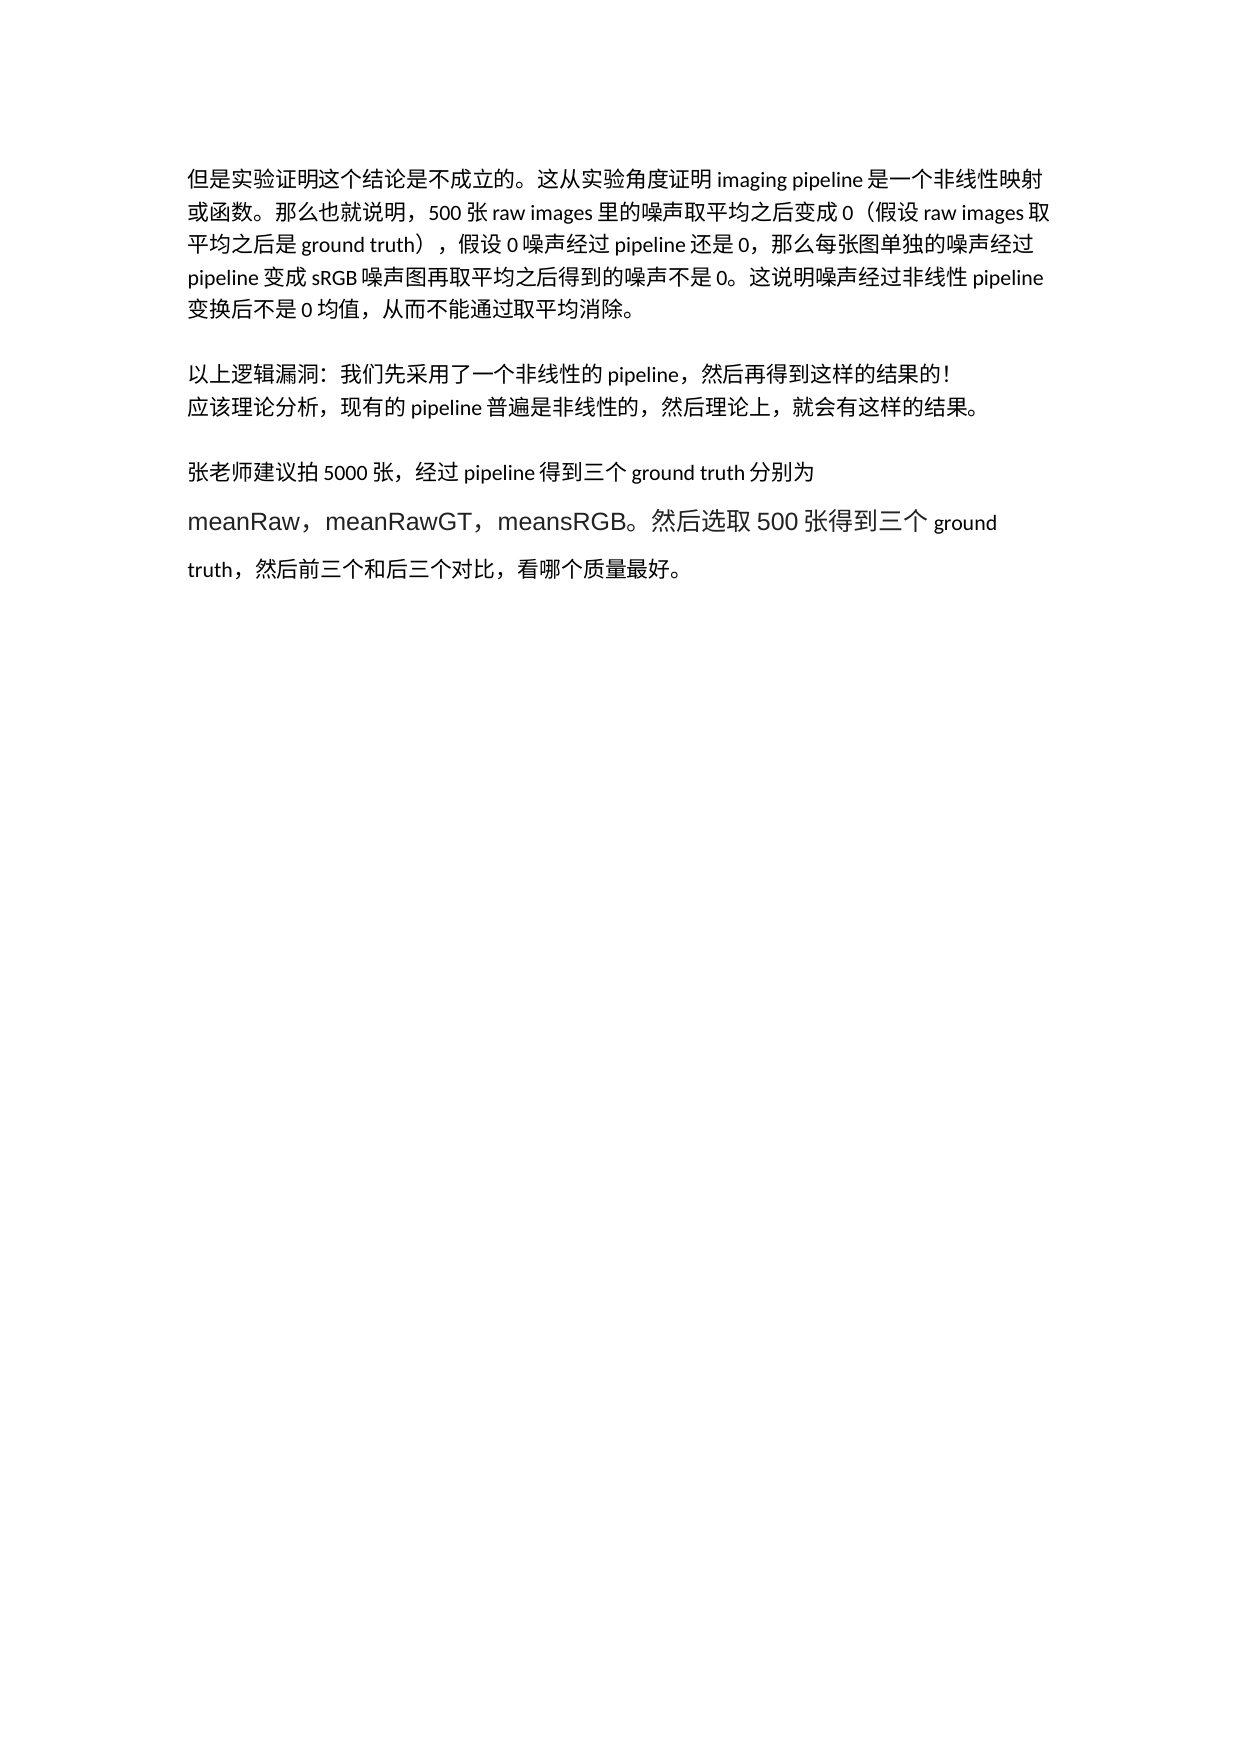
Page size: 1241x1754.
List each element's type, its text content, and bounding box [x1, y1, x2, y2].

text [187, 162, 1053, 324]
text 以上逻辑漏洞：我们先采用了一个非线性的pipeline，然后再得到这样的结果的！ [187, 357, 1053, 389]
text 张老师建议拍5000张，经过pipeline得到三个ground truth分别为meanRaw，meanRawGT，meansRGB。然后选取500张得到三个ground truth，然后前三个和后三个对比，看哪个质量最好。 [187, 454, 1053, 584]
text 应该理论分析，现有的pipeline普遍是非线性的，然后理论上，就会有这样的结果。 [187, 389, 1053, 422]
